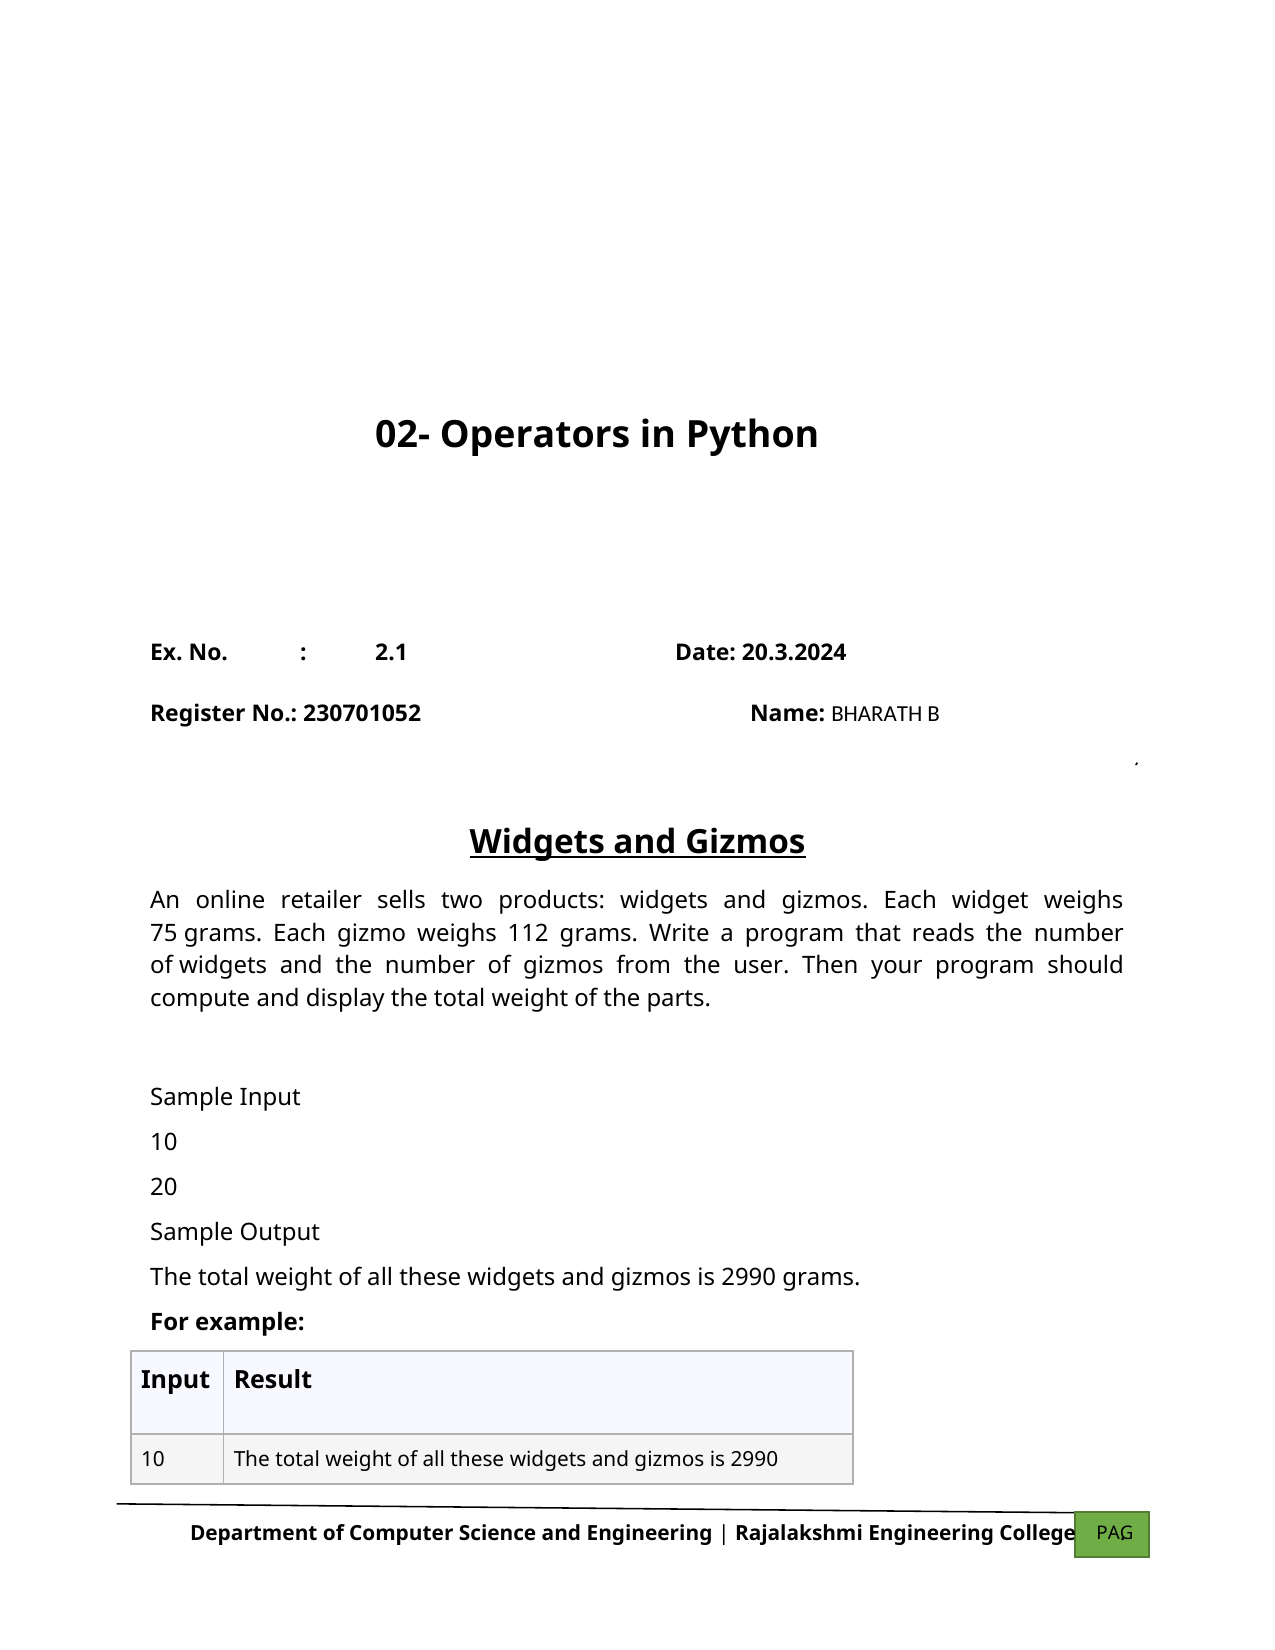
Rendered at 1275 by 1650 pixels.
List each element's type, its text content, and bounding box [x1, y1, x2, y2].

text An online retailer sells two products: widgets and gizmos. Each widget weighs 75 grams. Each gizmo weighs 112 grams. Write a program that reads the number of widgets and the number of gizmos from the user. Then your program should compute and display the total weight of the parts. [150, 883, 1125, 1013]
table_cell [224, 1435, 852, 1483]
text Ex. No. : 2.1 Date: 20.3.2024 [150, 636, 1125, 667]
text Sample Input [150, 1079, 1125, 1112]
text 10 [150, 1124, 1125, 1157]
text Widgets and Gizmos [150, 817, 1125, 863]
text 20 [150, 1170, 1125, 1202]
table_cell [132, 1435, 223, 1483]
text The total weight of all these widgets and gizmos is 2990 grams. [150, 1260, 1125, 1292]
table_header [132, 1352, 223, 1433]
subtitle 02- Operators in Python [300, 407, 1125, 458]
text For example: [150, 1305, 1125, 1338]
text Sample Output [150, 1215, 1125, 1247]
text Register No.: 230701052 Name: BHARATH B [150, 697, 1125, 728]
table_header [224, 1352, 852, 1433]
